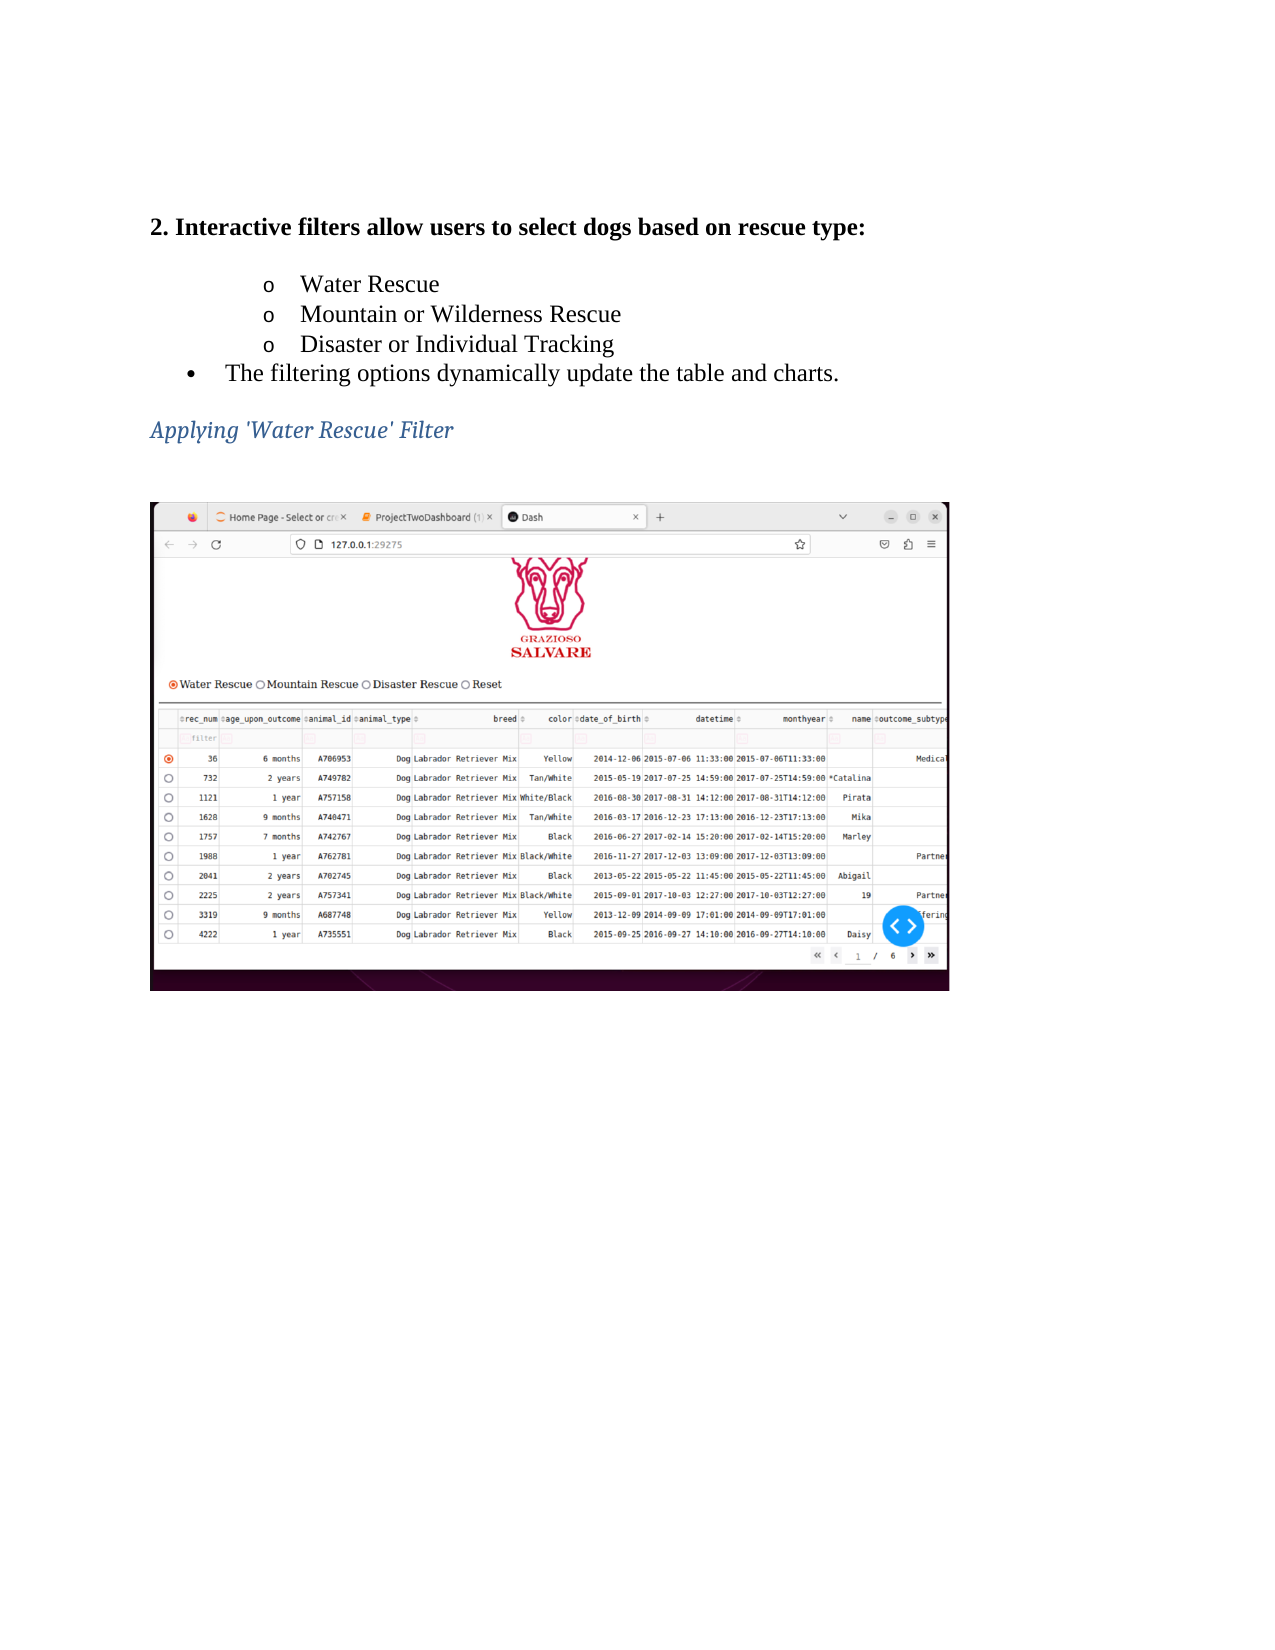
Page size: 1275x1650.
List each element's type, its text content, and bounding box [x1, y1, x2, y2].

picture [150, 502, 950, 991]
subtitle Applying 'Water Rescue' Filter [150, 416, 1125, 445]
subtitle 2. Interactive filters allow users to select dogs based on rescue type: [150, 212, 1125, 240]
list Mountain or Wilderness Rescue [262, 299, 1125, 329]
list The filtering options dynamically update the table and charts. [187, 358, 1125, 387]
list Water Rescue [262, 269, 1125, 299]
list Disaster or Individual Tracking [262, 329, 1125, 358]
